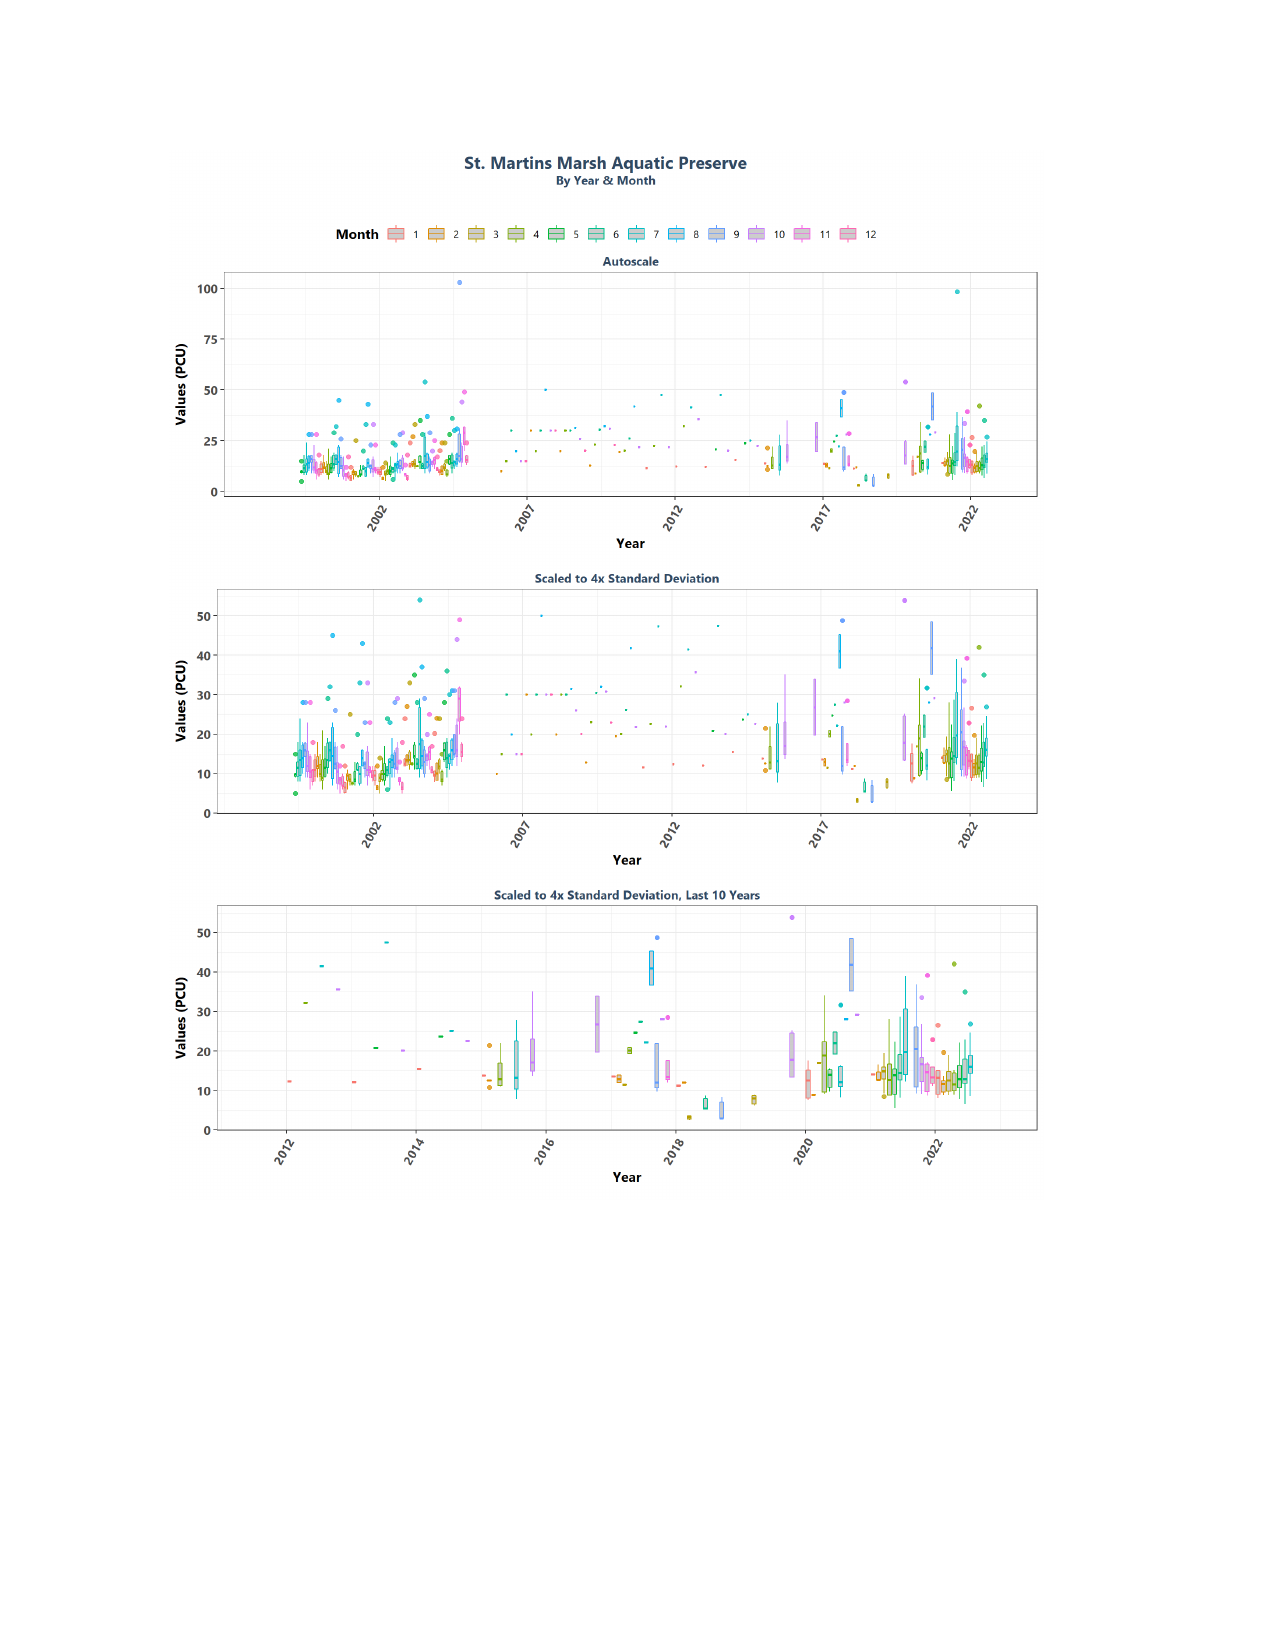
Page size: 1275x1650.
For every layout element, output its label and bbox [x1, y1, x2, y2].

picture [168, 150, 1044, 1200]
